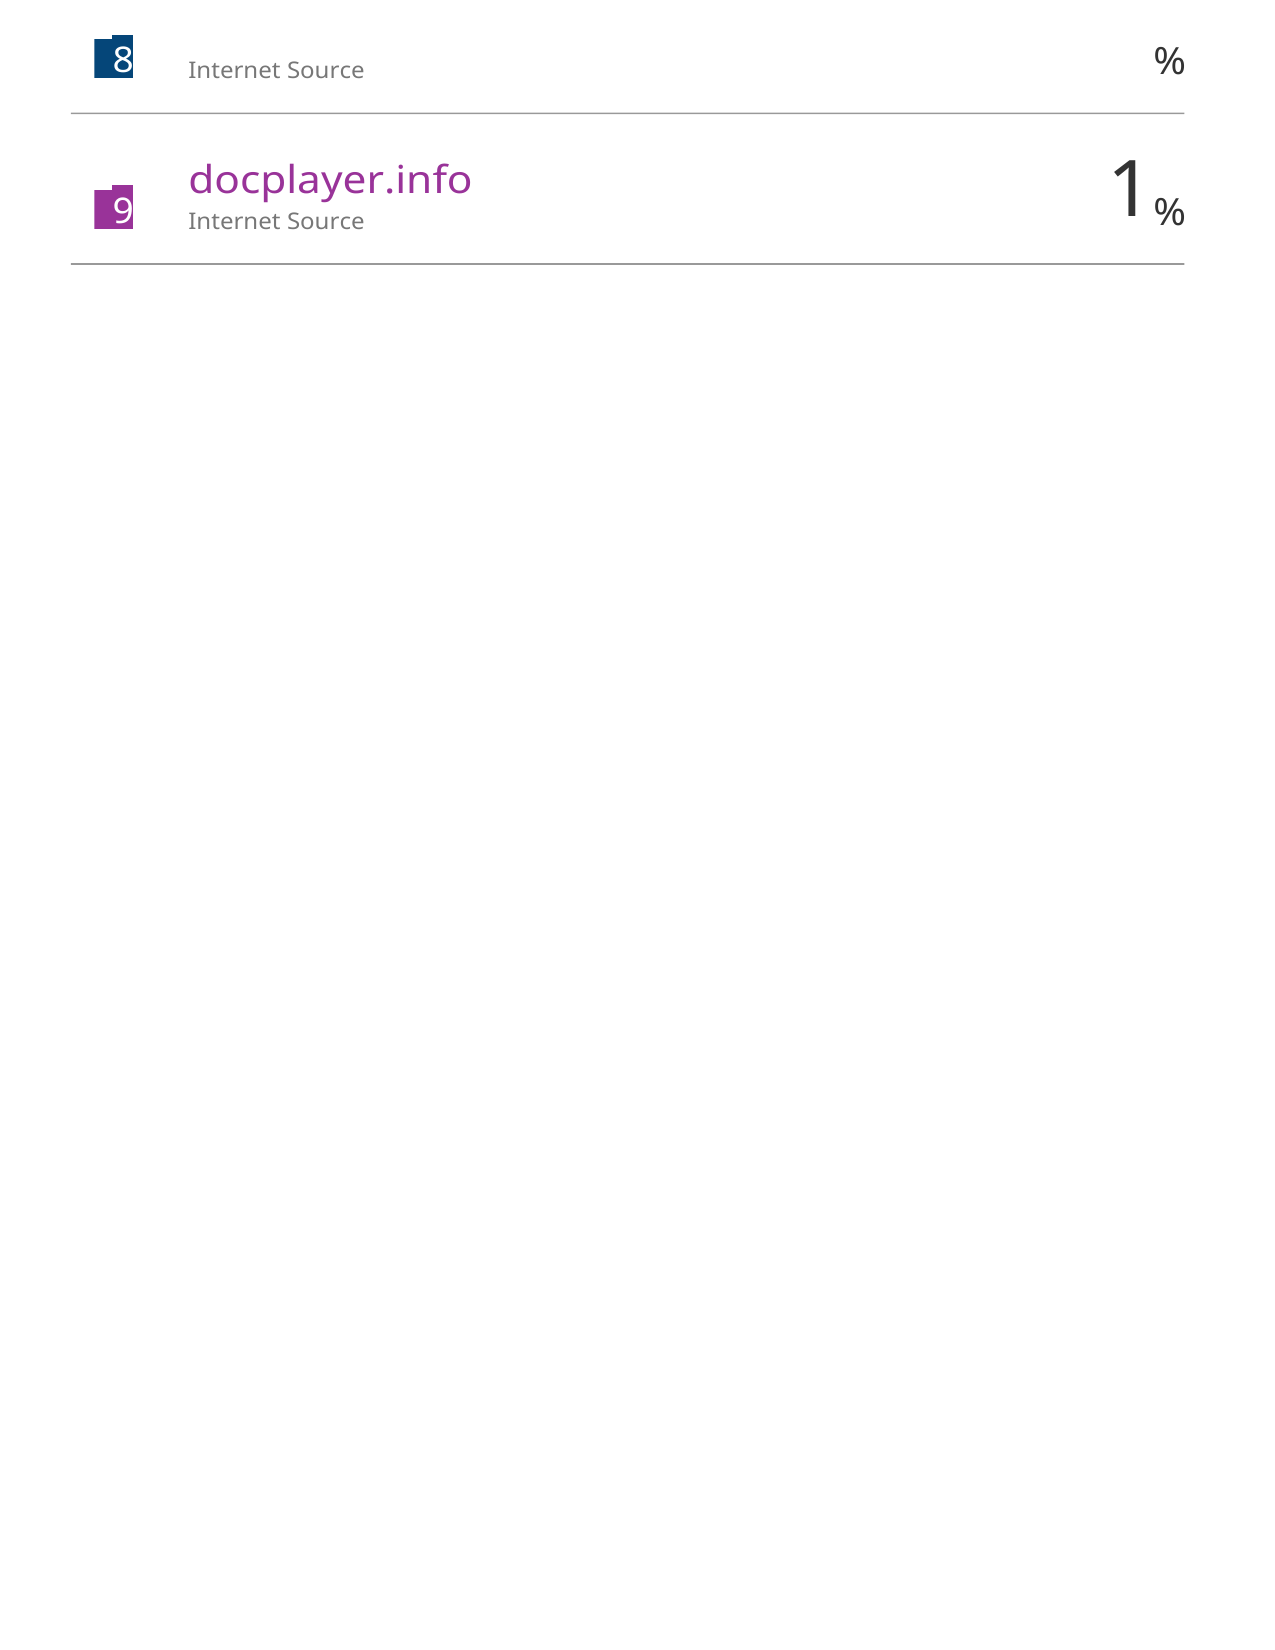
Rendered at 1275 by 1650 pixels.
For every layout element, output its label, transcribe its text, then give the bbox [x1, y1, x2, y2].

text Internet Source % [188, 50, 1196, 86]
subtitle docplayer.info [188, 164, 1196, 201]
text Internet Source % [188, 201, 1196, 237]
